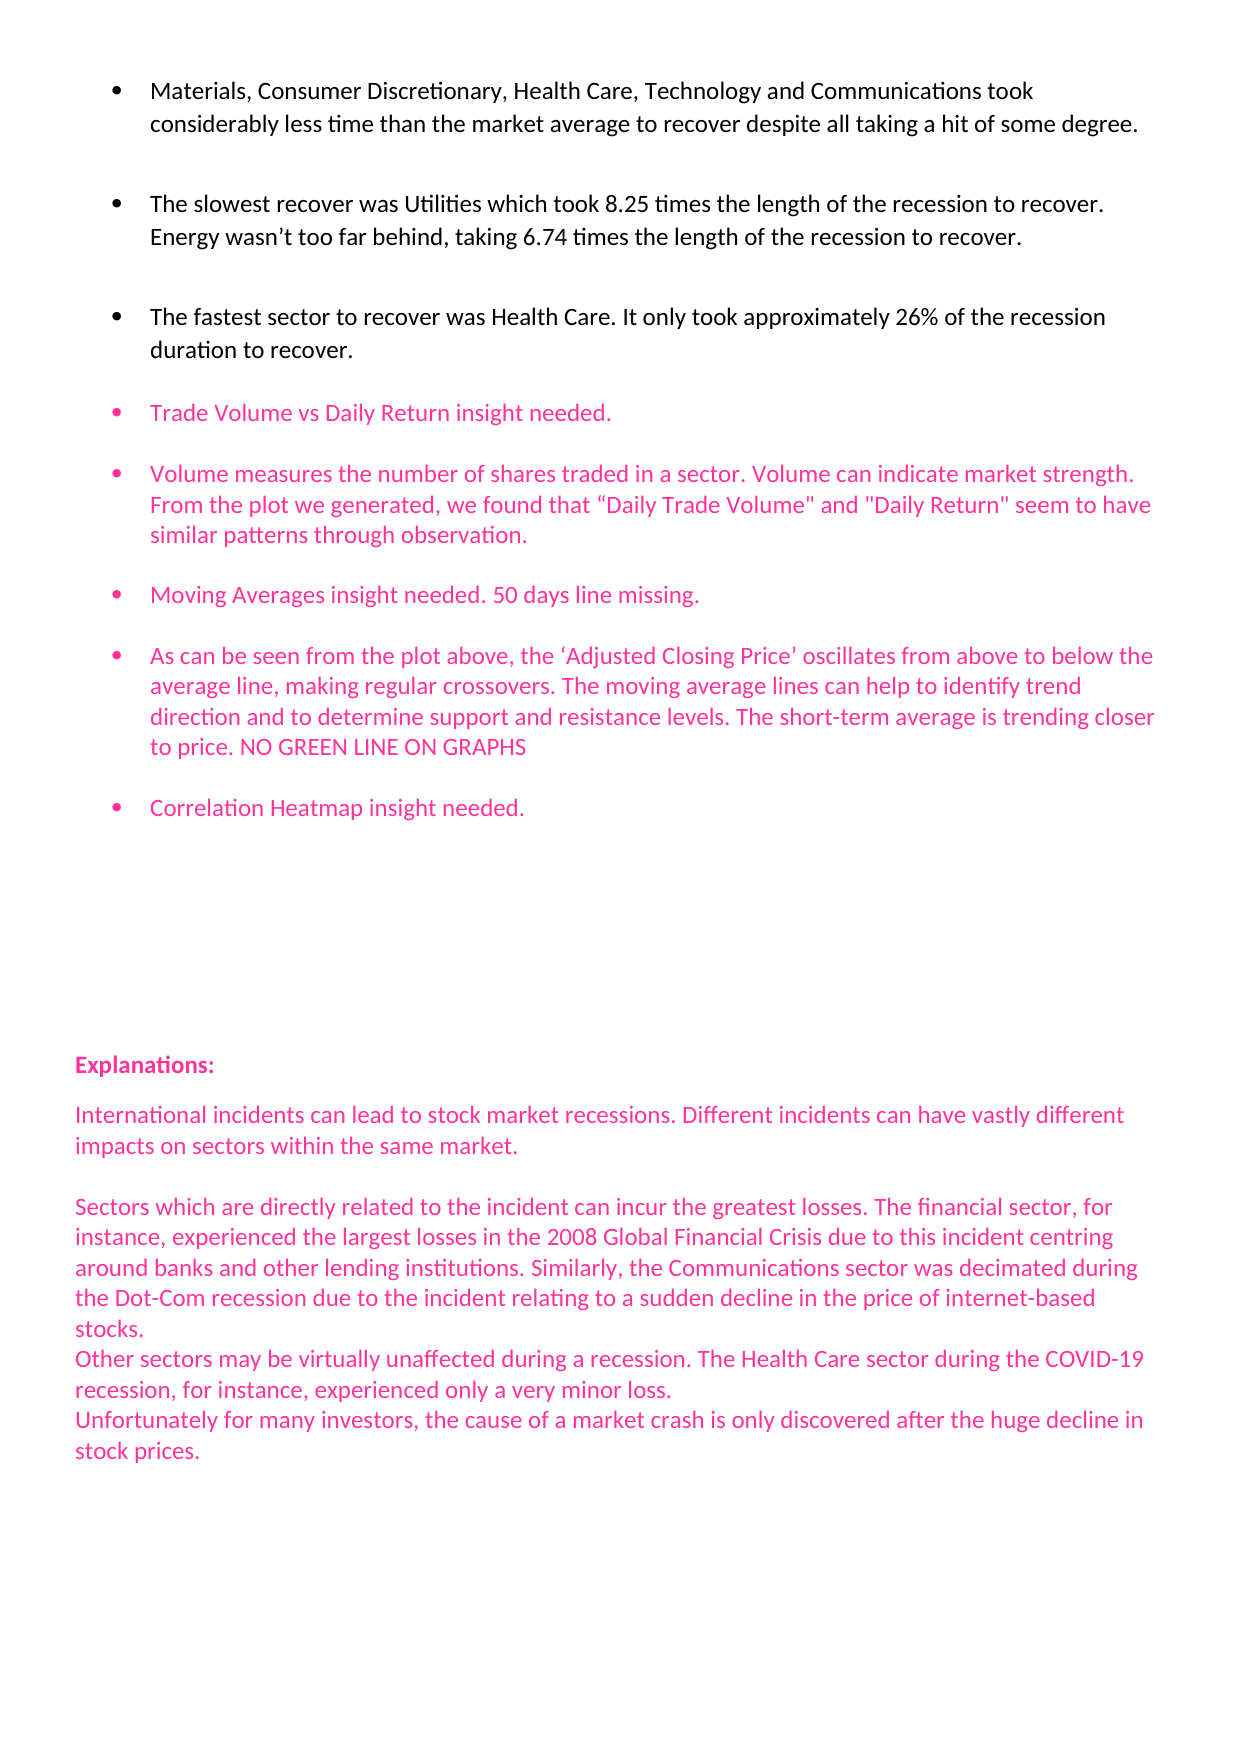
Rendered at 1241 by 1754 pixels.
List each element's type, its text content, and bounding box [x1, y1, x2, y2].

list Materials, Consumer Discretionary, Health Care, Technology and Communications took considerably less time than the market average to recover despite all taking a hit of some degree. [112, 75, 1165, 138]
list Correlation Heatmap insight needed. [112, 792, 1165, 823]
text Explanations: [75, 1050, 1165, 1080]
list As can be seen from the plot above, the ‘Adjusted Closing Price’ oscillates from above to below the average line, making regular crossovers. The moving average lines can help to identify trend direction and to determine support and resistance levels. The short-term average is trending closer to price. NO GREEN LINE ON GRAPHS [112, 640, 1165, 762]
text International incidents can lead to stock market recessions. Different incidents can have vastly different impacts on sectors within the same market. [75, 1099, 1165, 1160]
text Sectors which are directly related to the incident can incur the greatest losses. The financial sector, for instance, experienced the largest losses in the 2008 Global Financial Crisis due to this incident centring around banks and other lending institutions. Similarly, the Communications sector was decimated during the Dot-Com recession due to the incident relating to a sudden decline in the price of internet-based stocks. [75, 1191, 1165, 1343]
list Trade Volume vs Daily Return insight needed. [112, 397, 1165, 428]
text Unfortunately for many investors, the cause of a market crash is only discovered after the huge decline in stock prices. [75, 1404, 1165, 1466]
list The slowest recover was Utilities which took 8.25 times the length of the recession to recover. Energy wasn’t too far behind, taking 6.74 times the length of the recession to recover. [112, 188, 1165, 251]
text Other sectors may be virtually unaffected during a recession. The Health Care sector during the COVID-19 recession, for instance, experienced only a very minor loss. [75, 1343, 1165, 1404]
list Volume measures the number of shares traded in a sector. Volume can indicate market strength. From the plot we generated, we found that “Daily Trade Volume" and "Daily Return" seem to have similar patterns through observation. [112, 458, 1165, 550]
list Moving Averages insight needed. 50 days line missing. [112, 579, 1165, 609]
list The fastest sector to recover was Health Care. It only took approximately 26% of the recession duration to recover. [112, 301, 1165, 364]
